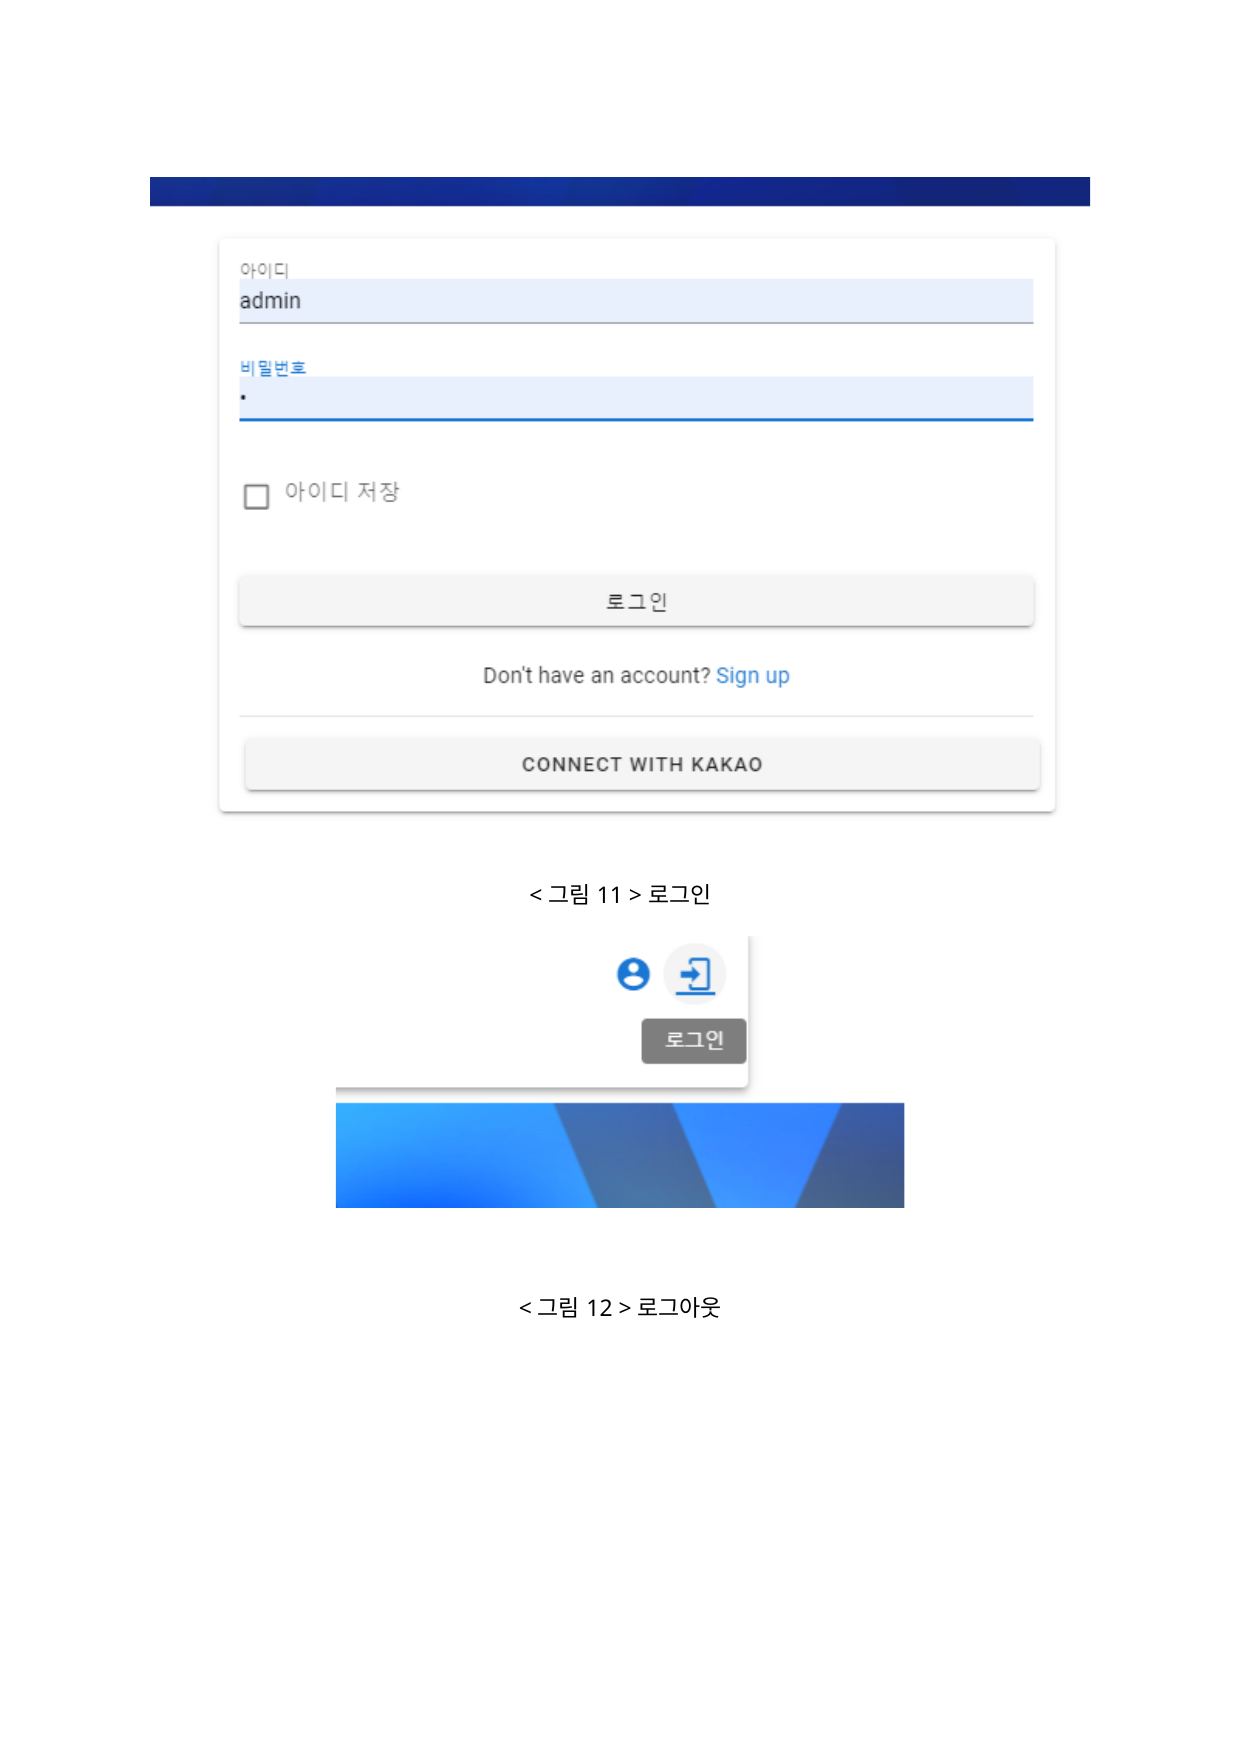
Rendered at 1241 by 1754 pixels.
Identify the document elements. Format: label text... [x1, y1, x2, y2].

text < 그림 12 > 로그아웃 [150, 1290, 1090, 1324]
picture [150, 177, 1091, 852]
picture [335, 936, 905, 1208]
text < 그림 11 > 로그인 [150, 877, 1090, 910]
